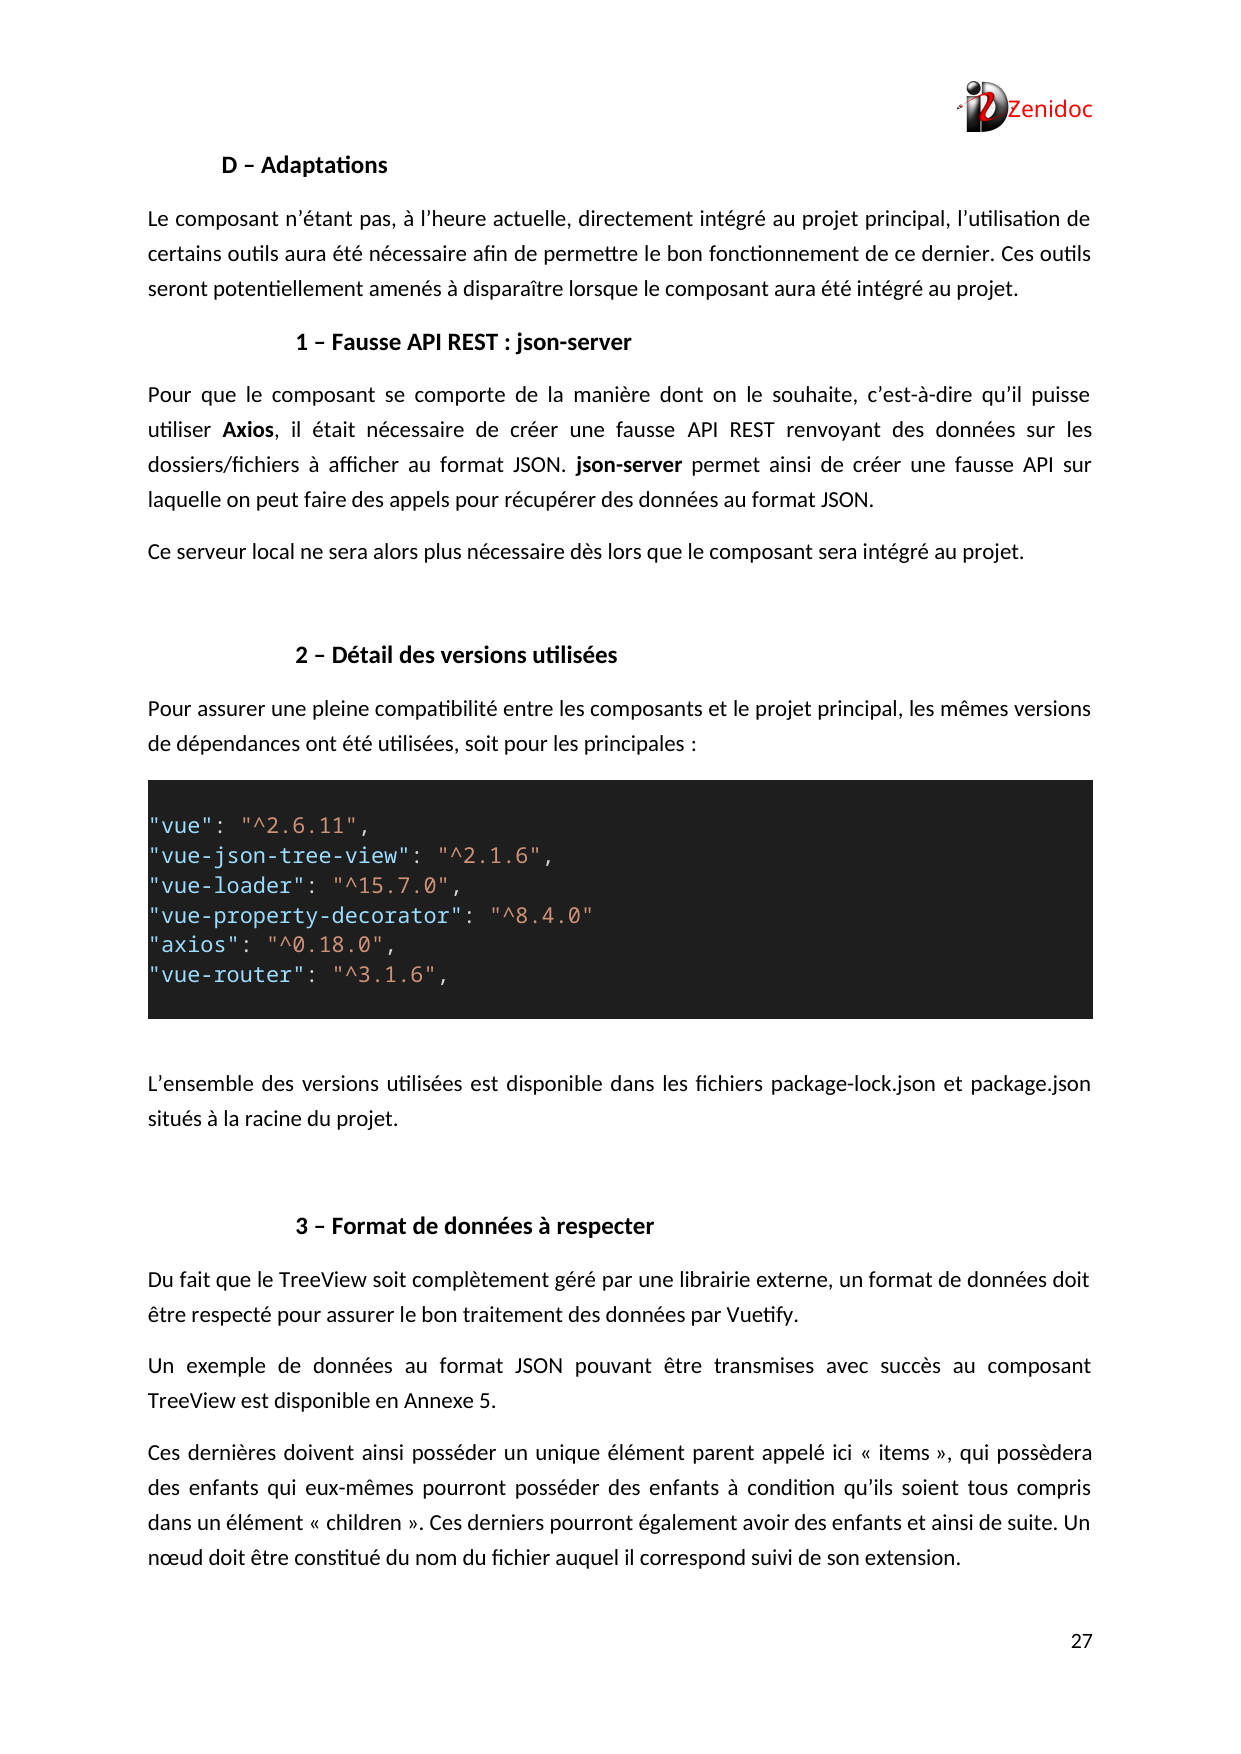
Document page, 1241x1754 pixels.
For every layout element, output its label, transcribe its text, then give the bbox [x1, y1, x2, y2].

text "vue-property-decorator": "^8.4.0" [148, 899, 1093, 929]
text "vue": "^2.6.11", [148, 810, 1093, 840]
text 3 – Format de données à respecter [148, 1210, 1093, 1241]
text "vue-loader": "^15.7.0", [148, 870, 1093, 899]
text "axios": "^0.18.0", [148, 929, 1093, 959]
text "vue-router": "^3.1.6", [148, 959, 1093, 989]
text Pour que le composant se comporte de la manière dont on le souhaite, c’est-à-dire qu’il puisse utiliser Axios, il était nécessaire de créer une fausse API REST renvoyant des données sur les dossiers/fichiers à afficher au format JSON. json-server permet ainsi de créer une fausse API sur laquelle on peut faire des appels pour récupérer des données au format JSON. [148, 381, 1093, 514]
text L’ensemble des versions utilisées est disponible dans les fichiers package-lock.json et package.json situés à la racine du projet. [148, 1069, 1093, 1132]
text Ce serveur local ne sera alors plus nécessaire dès lors que le composant sera intégré au projet. [148, 537, 1093, 565]
text 1 – Fausse API REST : json-server [148, 326, 1093, 356]
text 2 – Détail des versions utilisées [148, 639, 1093, 669]
picture [1011, 104, 1018, 115]
text D – Adaptations [148, 149, 1093, 180]
text Du fait que le TreeView soit complètement géré par une librairie externe, un format de données doit être respecté pour assurer le bon traitement des données par Vuetify. [148, 1265, 1093, 1328]
picture [956, 81, 1018, 132]
text "vue-json-tree-view": "^2.1.6", [148, 840, 1093, 870]
text Pour assurer une pleine compatibilité entre les composants et le projet principal, les mêmes versions de dépendances ont été utilisées, soit pour les principales : [148, 694, 1093, 757]
text Le composant n’étant pas, à l’heure actuelle, directement intégré au projet principal, l’utilisation de certains outils aura été nécessaire afin de permettre le bon fonctionnement de ce dernier. Ces outils seront potentiellement amenés à disparaître lorsque le composant aura été intégré au projet. [148, 204, 1093, 302]
text Un exemple de données au format JSON pouvant être transmises avec succès au composant TreeView est disponible en Annexe 5. [148, 1352, 1093, 1415]
text Ces dernières doivent ainsi posséder un unique élément parent appelé ici « items », qui possèdera des enfants qui eux-mêmes pourront posséder des enfants à condition qu’ils soient tous compris dans un élément « children ». Ces derniers pourront également avoir des enfants et ainsi de suite. Un nœud doit être constitué du nom du fichier auquel il correspond suivi de son extension. [148, 1438, 1093, 1571]
